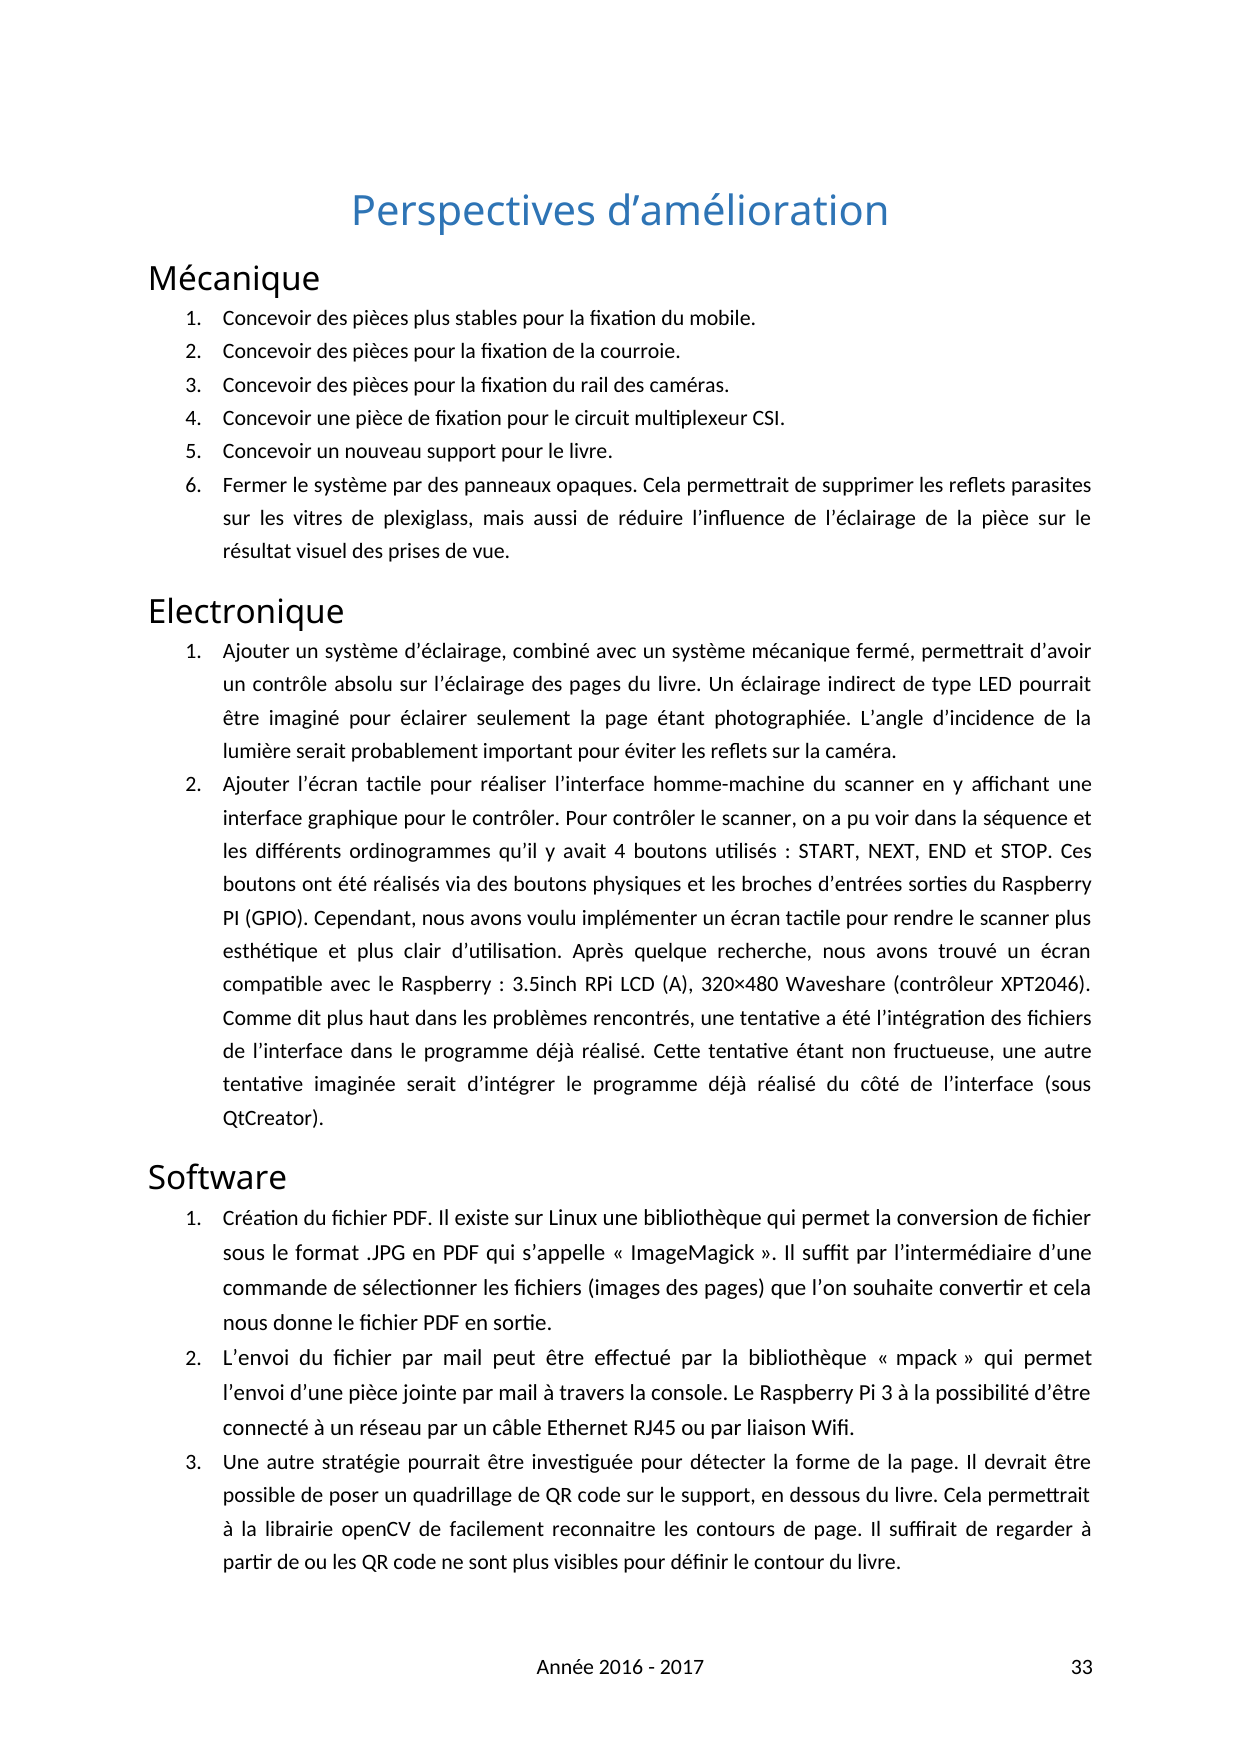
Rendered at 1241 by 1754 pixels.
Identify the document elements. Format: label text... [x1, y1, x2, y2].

list Concevoir des pièces pour la fixation du rail des caméras. [185, 371, 1092, 397]
subtitle Perspectives d’amélioration [148, 181, 1092, 238]
list Concevoir une pièce de fixation pour le circuit multiplexeur CSI. [185, 404, 1092, 431]
list Création du fichier PDF. Il existe sur Linux une bibliothèque qui permet la conversion de fichier sous le format .JPG en PDF qui s’appelle « ImageMagick ». Il suffit par l’intermédiaire d’une commande de sélectionner les fichiers (images des pages) que l’on souhaite convertir et cela nous donne le fichier PDF en sortie. [185, 1203, 1092, 1336]
subtitle Software [148, 1154, 1092, 1199]
list Concevoir un nouveau support pour le livre. [185, 437, 1092, 464]
list Ajouter l’écran tactile pour réaliser l’interface homme-machine du scanner en y affichant une interface graphique pour le contrôler. Pour contrôler le scanner, on a pu voir dans la séquence et les différents ordinogrammes qu’il y avait 4 boutons utilisés : START, NEXT, END et STOP. Ces boutons ont été réalisés via des boutons physiques et les broches d’entrées sorties du Raspberry PI (GPIO). Cependant, nous avons voulu implémenter un écran tactile pour rendre le scanner plus esthétique et plus clair d’utilisation. Après quelque recherche, nous avons trouvé un écran compatible avec le Raspberry : 3.5inch RPi LCD (A), 320×480 Waveshare (contrôleur XPT2046). Comme dit plus haut dans les problèmes rencontrés, une tentative a été l’intégration des fichiers de l’interface dans le programme déjà réalisé. Cette tentative étant non fructueuse, une autre tentative imaginée serait d’intégrer le programme déjà réalisé du côté de l’interface (sous QtCreator). [185, 770, 1092, 1130]
list Fermer le système par des panneaux opaques. Cela permettrait de supprimer les reflets parasites sur les vitres de plexiglass, mais aussi de réduire l’influence de l’éclairage de la pièce sur le résultat visuel des prises de vue. [185, 471, 1092, 564]
list Ajouter un système d’éclairage, combiné avec un système mécanique fermé, permettrait d’avoir un contrôle absolu sur l’éclairage des pages du livre. Un éclairage indirect de type LED pourrait être imaginé pour éclairer seulement la page étant photographiée. L’angle d’incidence de la lumière serait probablement important pour éviter les reflets sur la caméra. [185, 637, 1092, 764]
subtitle Mécanique [148, 254, 1092, 300]
list Une autre stratégie pourrait être investiguée pour détecter la forme de la page. Il devrait être possible de poser un quadrillage de QR code sur le support, en dessous du livre. Cela permettrait à la librairie openCV de facilement reconnaitre les contours de page. Il suffirait de regarder à partir de ou les QR code ne sont plus visibles pour définir le contour du livre. [185, 1448, 1092, 1575]
subtitle Electronique [148, 587, 1092, 633]
list L’envoi du fichier par mail peut être effectué par la bibliothèque « mpack » qui permet l’envoi d’une pièce jointe par mail à travers la console. Le Raspberry Pi 3 à la possibilité d’être connecté à un réseau par un câble Ethernet RJ45 ou par liaison Wifi. [185, 1343, 1092, 1441]
list Concevoir des pièces pour la fixation de la courroie. [185, 337, 1092, 364]
list Concevoir des pièces plus stables pour la fixation du mobile. [185, 304, 1092, 331]
